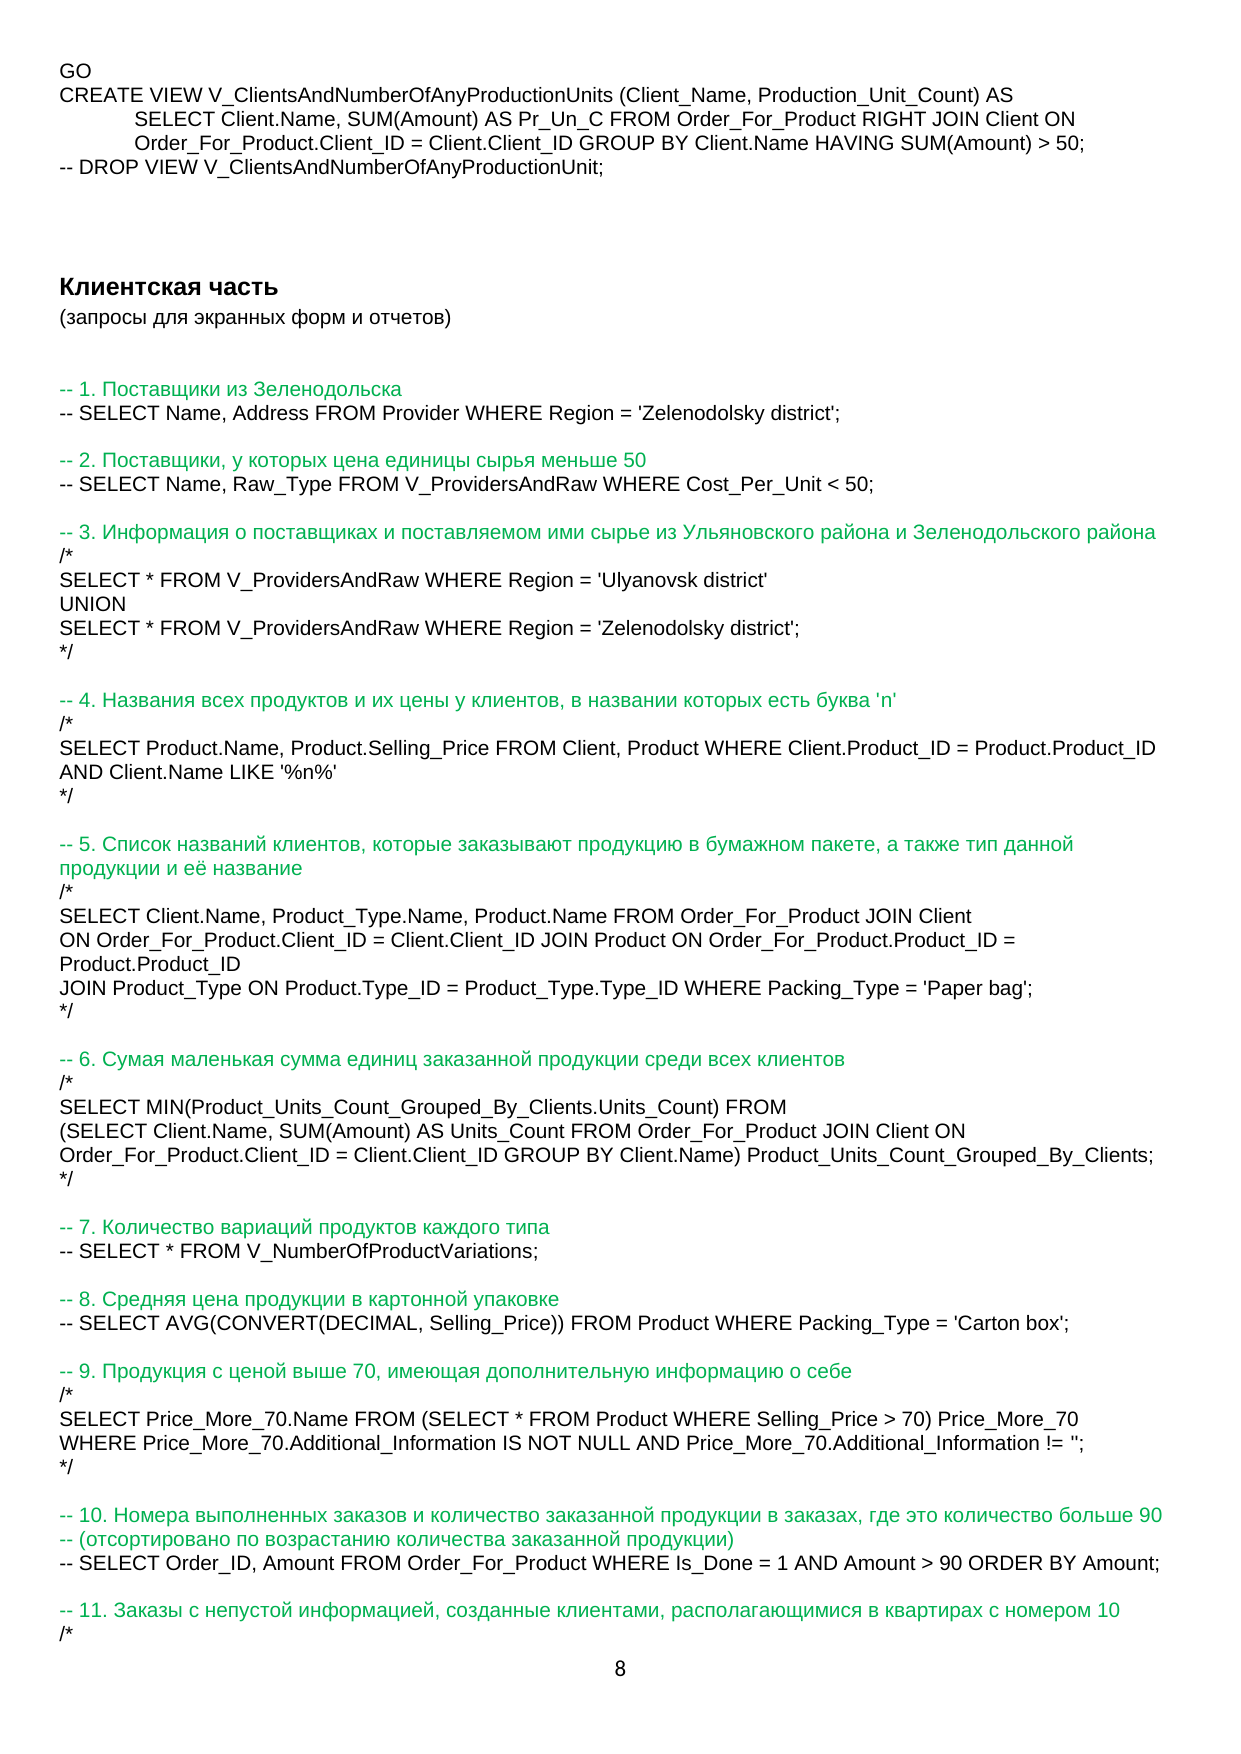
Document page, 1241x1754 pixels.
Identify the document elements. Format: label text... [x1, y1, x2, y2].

text */ [59, 1454, 1181, 1478]
text ON Order_For_Product.Client_ID = Client.Client_ID JOIN Product ON Order_For_Product.Product_ID = Product.Product_ID [59, 927, 1181, 975]
text SELECT Product.Name, Product.Selling_Price FROM Client, Product WHERE Client.Product_ID = Product.Product_ID [59, 736, 1181, 760]
text -- DROP VIEW V_ClientsAndNumberOfAnyProductionUnit; [59, 155, 1181, 179]
text SELECT * FROM V_ProvidersAndRaw WHERE Region = 'Zelenodolsky district'; [59, 616, 1181, 640]
text SELECT Client.Name, Product_Type.Name, Product.Name FROM Order_For_Product JOIN Client [59, 903, 1181, 927]
text -- 4. Названия всех продуктов и их цены у клиентов, в названии которых есть буква 'n' [59, 688, 1181, 712]
text /* [59, 1071, 1181, 1095]
text (SELECT Client.Name, SUM(Amount) AS Units_Count FROM Order_For_Product JOIN Client ON [59, 1119, 1181, 1143]
text WHERE Price_More_70.Additional_Information IS NOT NULL AND Price_More_70.Additional_Information != ''; [59, 1431, 1181, 1454]
text */ [59, 999, 1181, 1023]
text -- 8. Средняя цена продукции в картонной упаковке [59, 1287, 1181, 1311]
text */ [59, 784, 1181, 808]
text -- 11. Заказы с непустой информацией, созданные клиентами, располагающимися в квартирах с номером 10 [59, 1598, 1181, 1622]
text /* [59, 1622, 1181, 1646]
text */ [59, 640, 1181, 664]
text */ [59, 1167, 1181, 1191]
text /* [59, 712, 1181, 736]
text /* [59, 544, 1181, 568]
text SELECT MIN(Product_Units_Count_Grouped_By_Clients.Units_Count) FROM [59, 1095, 1181, 1119]
text -- 6. Сумая маленькая сумма единиц заказанной продукции среди всех клиентов [59, 1047, 1181, 1071]
subtitle Клиентская часть [59, 272, 1181, 300]
text GO [59, 59, 1181, 83]
text Order_For_Product.Client_ID = Client.Client_ID GROUP BY Client.Name) Product_Units_Count_Grouped_By_Clients; [59, 1143, 1181, 1167]
text (запросы для экранных форм и отчетов) [59, 304, 1181, 328]
text -- 5. Список названий клиентов, которые заказывают продукцию в бумажном пакете, а также тип данной продукции и её название [59, 832, 1181, 879]
text /* [59, 1383, 1181, 1407]
text -- 9. Продукция с ценой выше 70, имеющая дополнительную информацию о себе [59, 1359, 1181, 1383]
text -- 10. Номера выполненных заказов и количество заказанной продукции в заказах, где это количество больше 90 [59, 1502, 1181, 1526]
text -- SELECT AVG(CONVERT(DECIMAL, Selling_Price)) FROM Product WHERE Packing_Type = 'Carton box'; [59, 1311, 1181, 1335]
text CREATE VIEW V_ClientsAndNumberOfAnyProductionUnits (Client_Name, Production_Unit_Count) AS [59, 83, 1181, 107]
text JOIN Product_Type ON Product.Type_ID = Product_Type.Type_ID WHERE Packing_Type = 'Paper bag'; [59, 975, 1181, 999]
text -- (отсортировано по возрастанию количества заказанной продукции) [59, 1526, 1181, 1550]
text -- SELECT Name, Address FROM Provider WHERE Region = 'Zelenodolsky district'; [59, 400, 1181, 424]
text Order_For_Product.Client_ID = Client.Client_ID GROUP BY Client.Name HAVING SUM(Amount) > 50; [59, 131, 1181, 155]
text AND Client.Name LIKE '%n%' [59, 760, 1181, 784]
text -- 1. Поставщики из Зеленодольска [59, 376, 1181, 400]
text -- 2. Поставщики, у которых цена единицы сырья меньше 50 [59, 448, 1181, 472]
text SELECT Client.Name, SUM(Amount) AS Pr_Un_C FROM Order_For_Product RIGHT JOIN Client ON [59, 107, 1181, 131]
text -- SELECT * FROM V_NumberOfProductVariations; [59, 1239, 1181, 1263]
text -- SELECT Order_ID, Amount FROM Order_For_Product WHERE Is_Done = 1 AND Amount > 90 ORDER BY Amount; [59, 1550, 1181, 1574]
text -- SELECT Name, Raw_Type FROM V_ProvidersAndRaw WHERE Cost_Per_Unit < 50; [59, 472, 1181, 496]
text -- 3. Информация о поставщиках и поставляемом ими сырье из Ульяновского района и Зеленодольского района [59, 520, 1181, 544]
text UNION [59, 592, 1181, 616]
text -- 7. Количество вариаций продуктов каждого типа [59, 1215, 1181, 1239]
text SELECT * FROM V_ProvidersAndRaw WHERE Region = 'Ulyanovsk district' [59, 568, 1181, 592]
text SELECT Price_More_70.Name FROM (SELECT * FROM Product WHERE Selling_Price > 70) Price_More_70 [59, 1407, 1181, 1431]
text /* [59, 879, 1181, 903]
